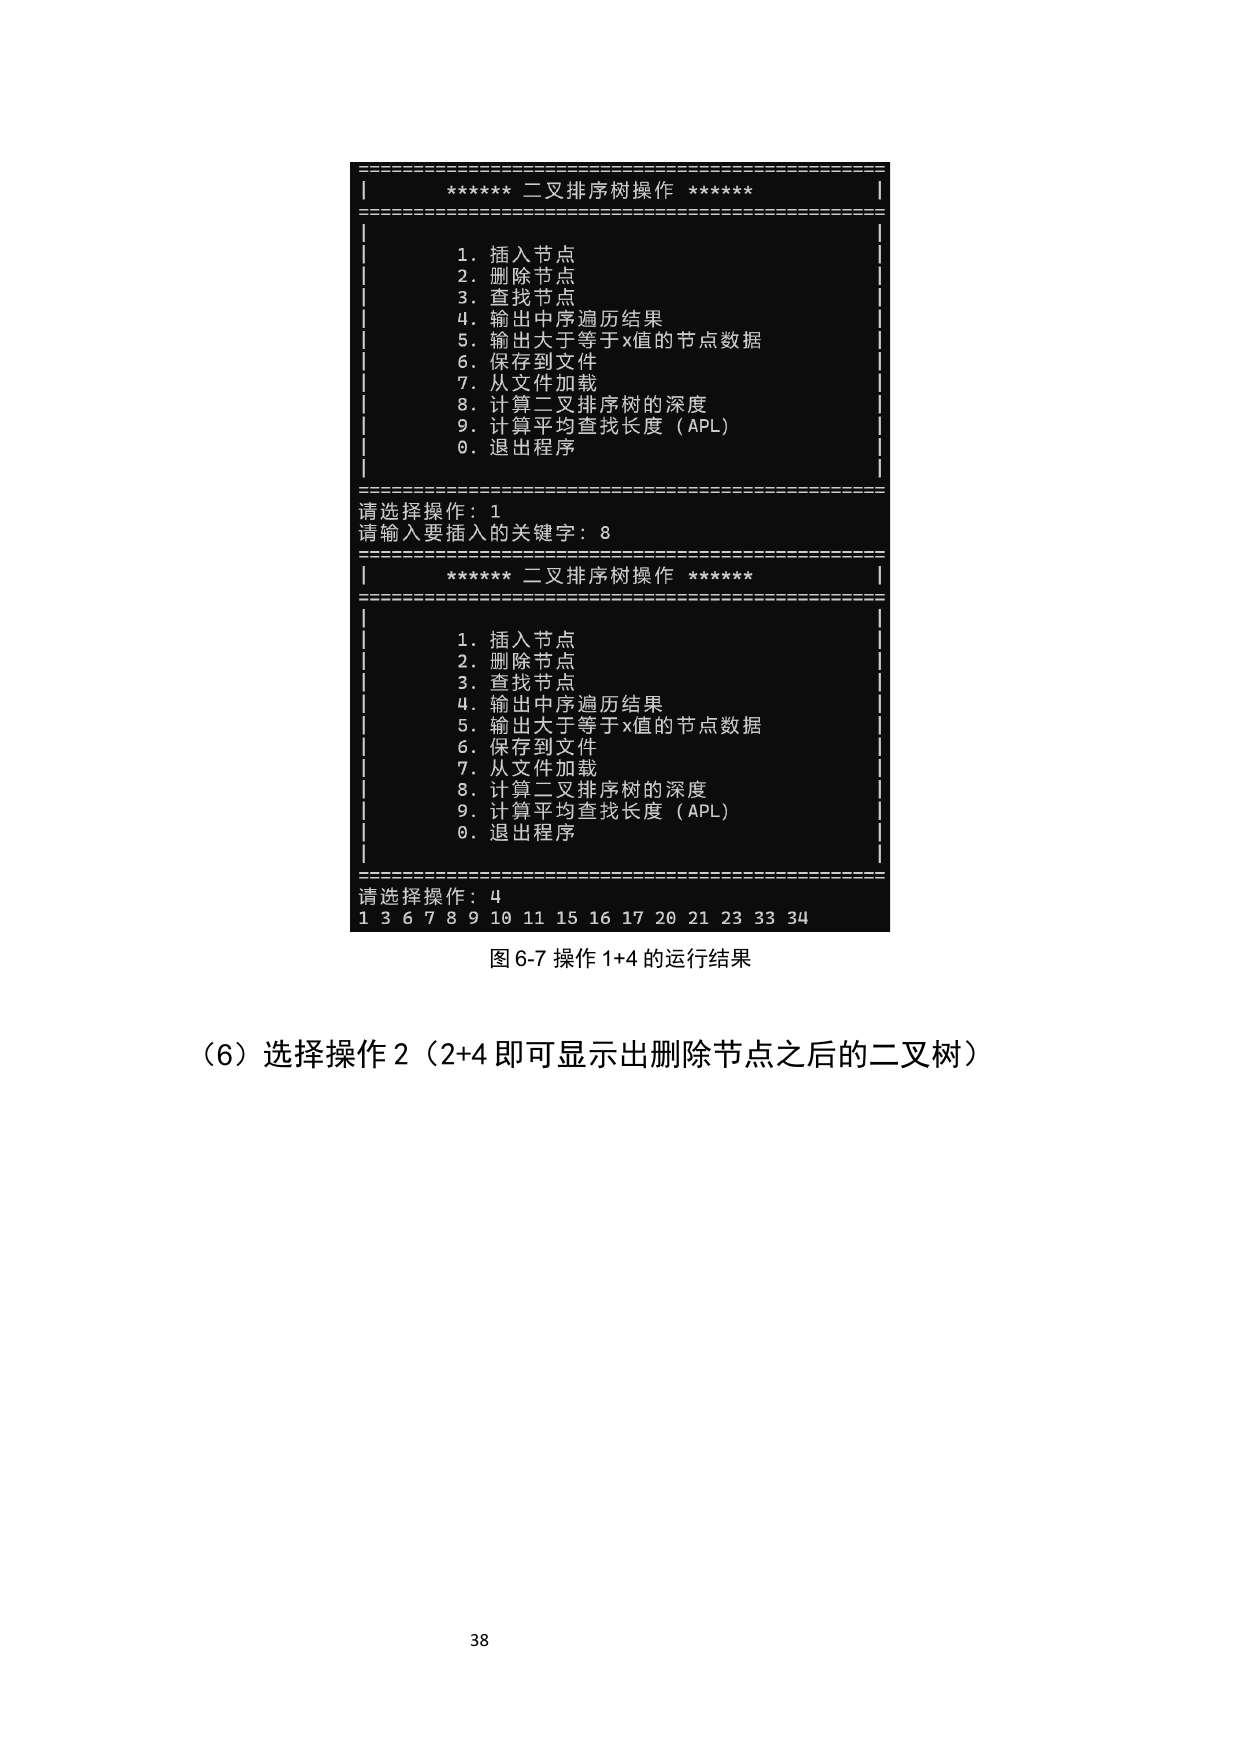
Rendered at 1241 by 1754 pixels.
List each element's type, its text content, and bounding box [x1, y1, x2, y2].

text （6）选择操作2（2+4即可显示出删除节点之后的二叉树） [187, 1020, 1053, 1085]
picture [350, 162, 891, 932]
list 图6-7 操作1+4的运行结果 [187, 942, 1053, 974]
